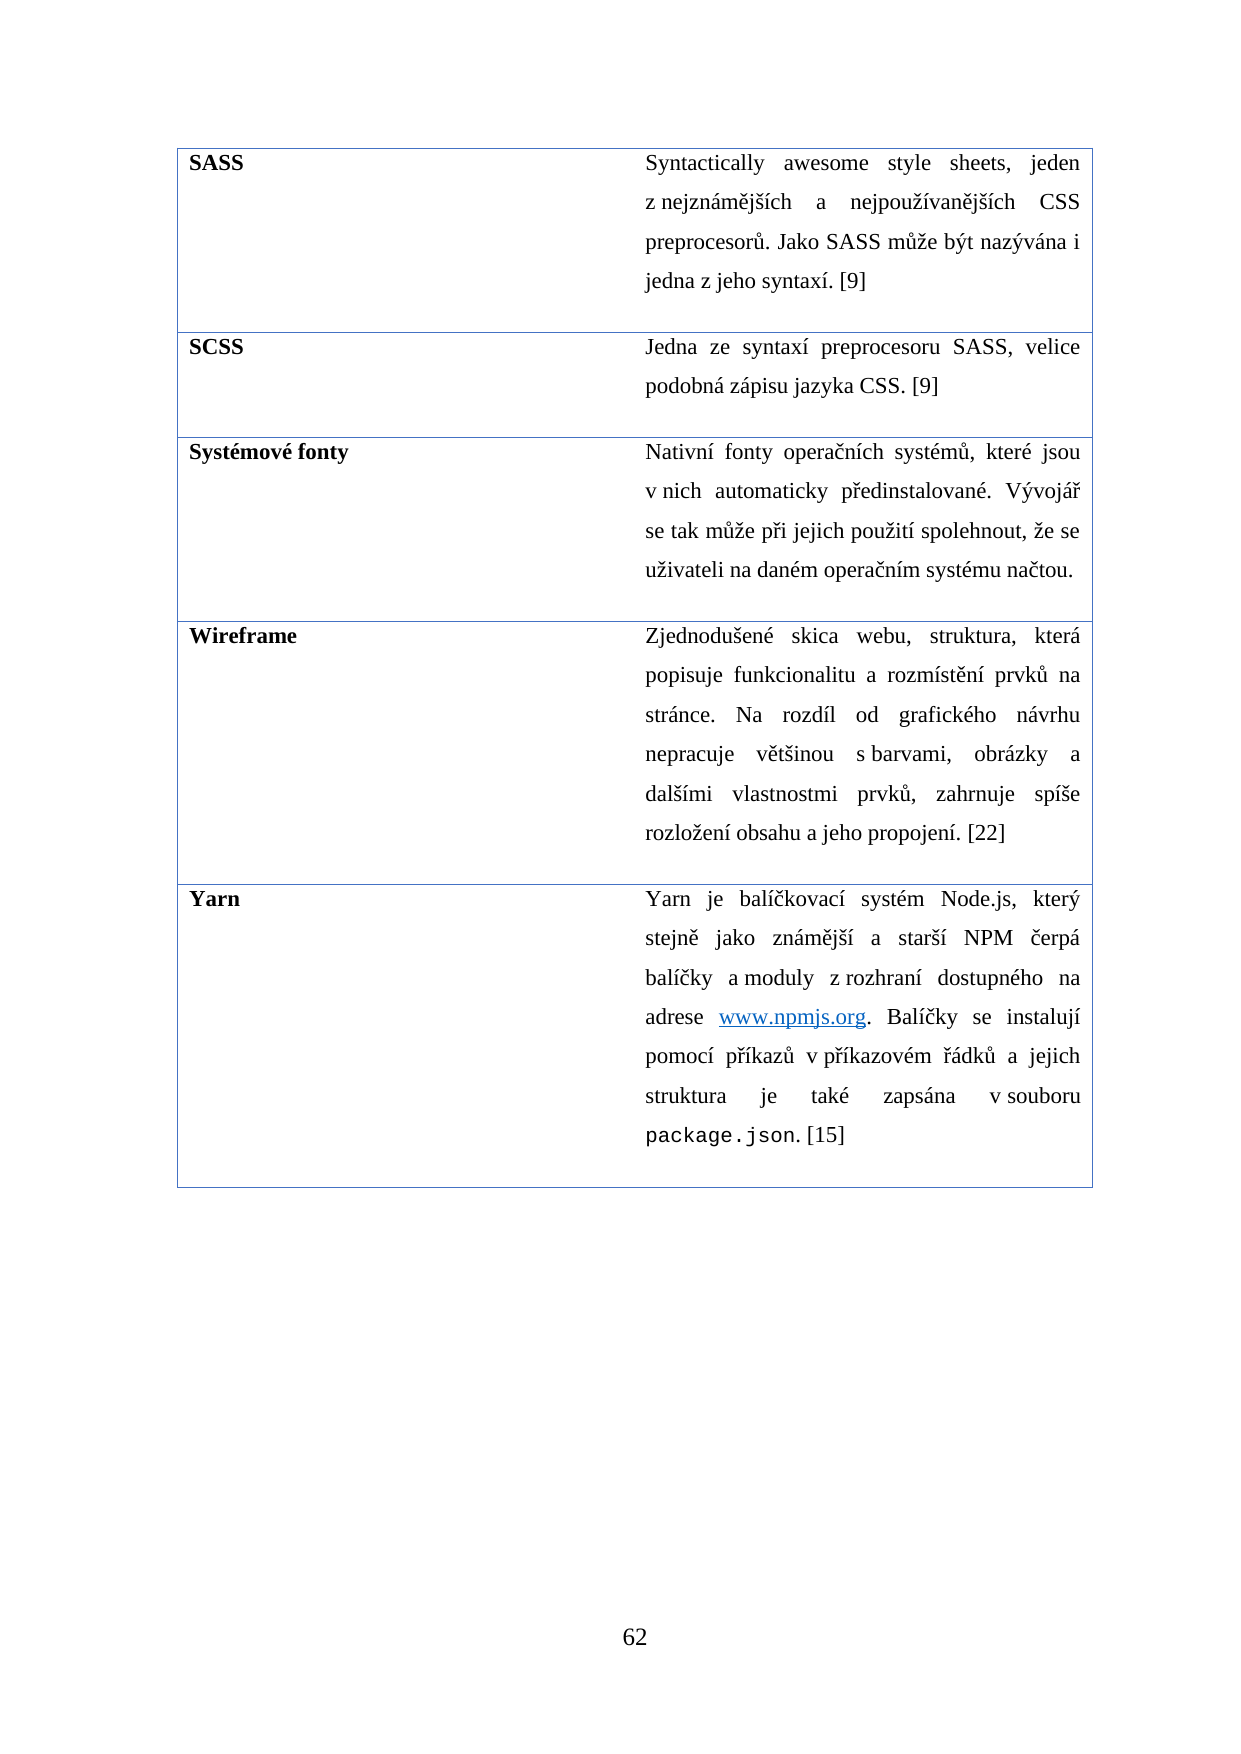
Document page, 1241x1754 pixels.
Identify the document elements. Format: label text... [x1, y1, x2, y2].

table_cell Yarn [178, 885, 634, 1187]
table_cell SASS [178, 149, 634, 332]
table_cell Syntactically awesome style sheets, jeden z nejznámějších a nejpoužívanějších CSS preprocesorů. Jako SASS může být nazývána i jedna z jeho syntaxí. [9] [634, 149, 1092, 332]
table_cell SCSS [178, 333, 634, 437]
table_cell Nativní fonty operačních systémů, které jsou v nich automaticky předinstalované. Vývojář se tak může při jejich použití spolehnout, že se uživateli na daném operačním systému načtou. [634, 438, 1092, 621]
table_cell Yarn je balíčkovací systém Node.js, který stejně jako známější a starší NPM čerpá balíčky a moduly z rozhraní dostupného na adrese www.npmjs.org. Balíčky se instalují pomocí příkazů v příkazovém řádků a jejich struktura je také zapsána v souboru package.json. [15] [634, 885, 1092, 1187]
table_cell Zjednodušené skica webu, struktura, která popisuje funkcionalitu a rozmístění prvků na stránce. Na rozdíl od grafického návrhu nepracuje většinou s barvami, obrázky a dalšími vlastnostmi prvků, zahrnuje spíše rozložení obsahu a jeho propojení. [22] [634, 622, 1092, 883]
table_cell Wireframe [178, 622, 634, 883]
table_cell Jedna ze syntaxí preprocesoru SASS, velice podobná zápisu jazyka CSS. [9] [634, 333, 1092, 437]
table_cell Systémové fonty [178, 438, 634, 621]
